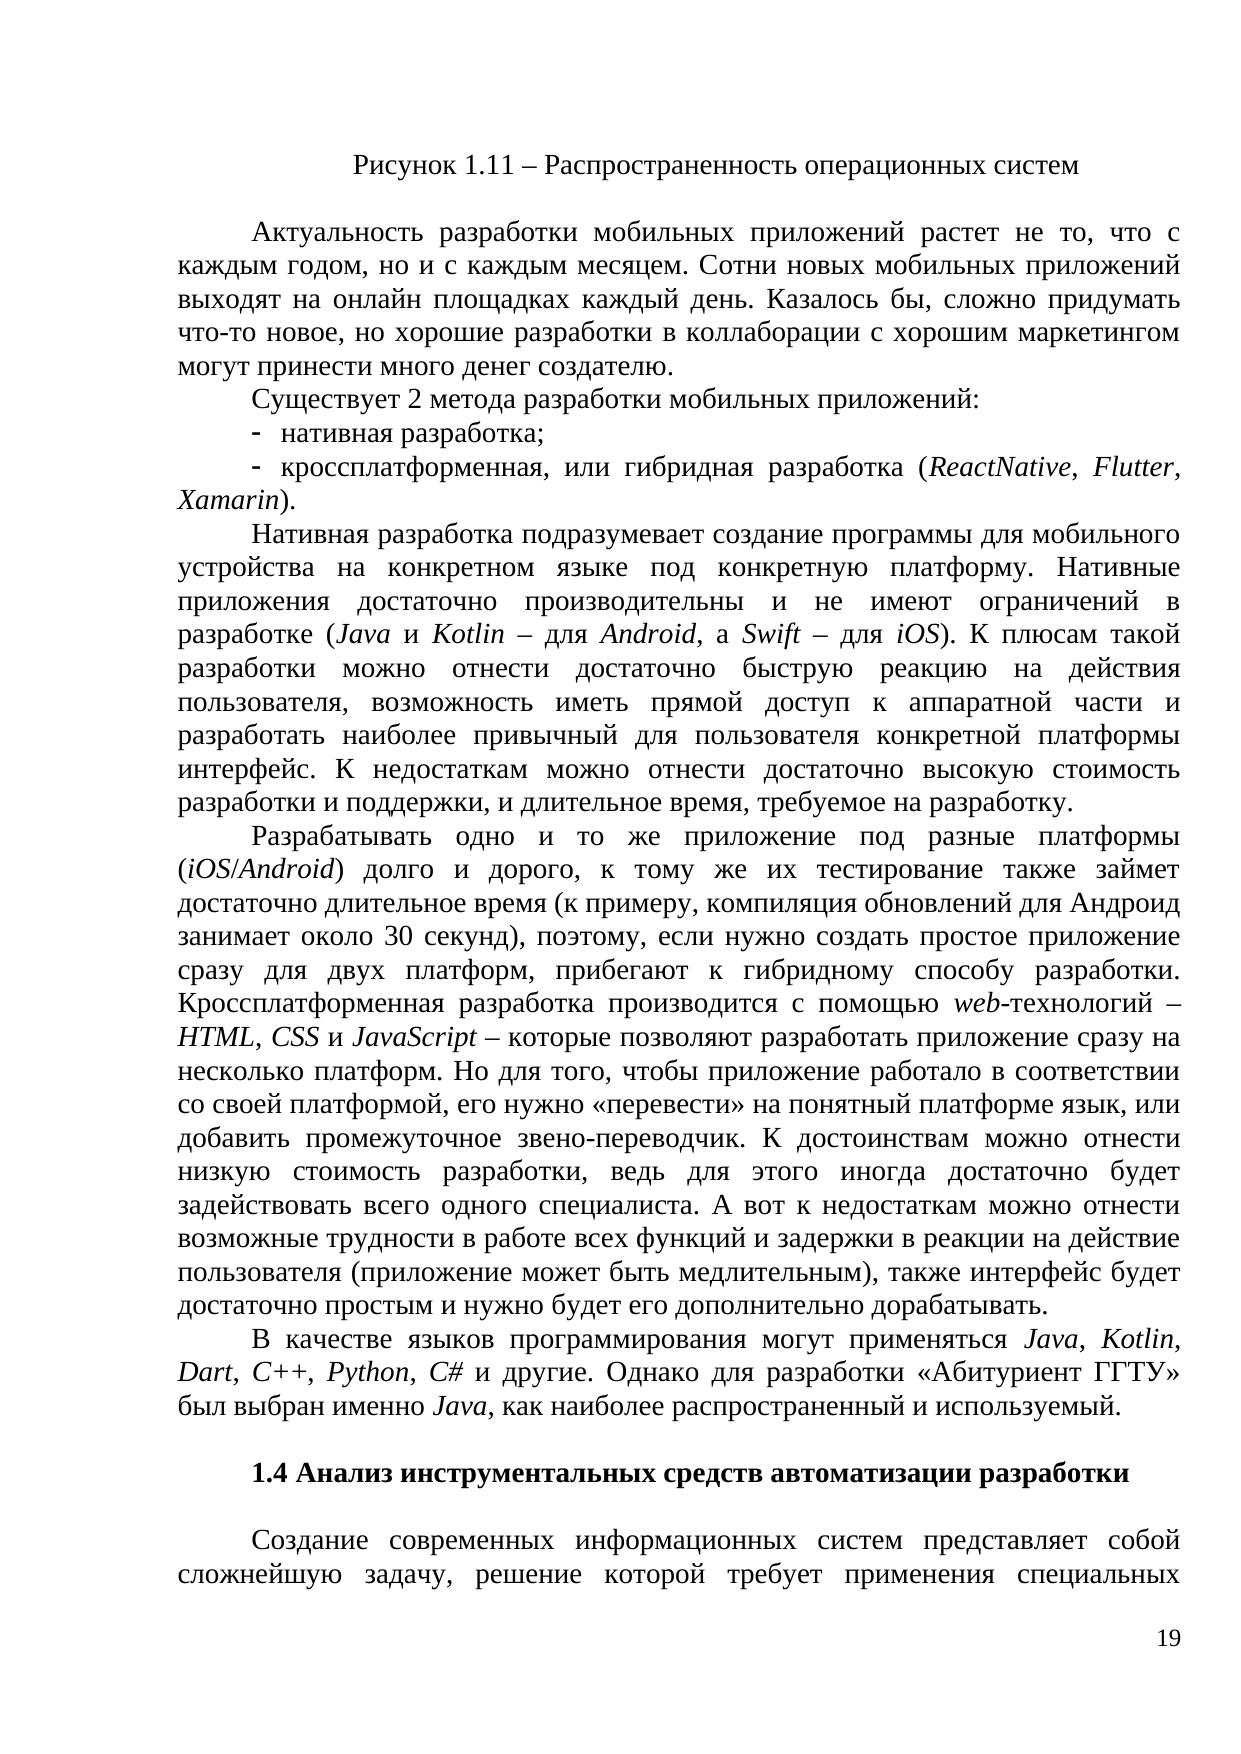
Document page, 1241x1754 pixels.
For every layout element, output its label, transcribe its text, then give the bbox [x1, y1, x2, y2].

subtitle Анализ инструментальных средств автоматизации разработки [177, 1455, 1181, 1489]
text Существует 2 метода разработки мобильных приложений: [177, 382, 1181, 415]
text Нативная разработка подразумевает создание программы для мобильного устройства на конкретном языке под конкретную платформу. Нативные приложения достаточно производительны и не имеют ограничений в разработке (Java и Kotlin – для Android, а Swift – для iOS). К плюсам такой разработки можно отнести достаточно быструю реакцию на действия пользователя, возможность иметь прямой доступ к аппаратной части и разработать наиболее привычный для пользователя конкретной платформы интерфейс. К недостаткам можно отнести достаточно высокую стоимость разработки и поддержки, и длительное время, требуемое на разработку. [177, 516, 1181, 818]
text В качестве языков программирования могут применяться Java, Kotlin, Dart, C++, Python, C# и другие. Однако для разработки «Абитуриент ГГТУ» был выбран именно Java, как наиболее распространенный и используемый. [177, 1321, 1181, 1422]
list кроссплатформенная, или гибридная разработка (ReactNative, Flutter, Xamarin). [177, 449, 1181, 516]
list нативная разработка; [177, 415, 1181, 449]
text Актуальность разработки мобильных приложений растет не то, что с каждым годом, но и с каждым месяцем. Сотни новых мобильных приложений выходят на онлайн площадках каждый день. Казалось бы, сложно придумать что-то новое, но хорошие разработки в коллаборации с хорошим маркетингом могут принести много денег создателю. [177, 214, 1181, 382]
list Рисунок 1.11 – Распространенность операционных систем [177, 147, 1181, 180]
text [177, 1522, 1181, 1589]
text Разрабатывать одно и то же приложение под разные платформы (iOS/Android) долго и дорого, к тому же их тестирование также займет достаточно длительное время (к примеру, компиляция обновлений для Андроид занимает около 30 секунд), поэтому, если нужно создать простое приложение сразу для двух платформ, прибегают к гибридному способу разработки. Кроссплатформенная разработка производится с помощью web-технологий – HTML, CSS и JavaScript – которые позволяют разработать приложение сразу на несколько платформ. Но для того, чтобы приложение работало в соответствии со своей платформой, его нужно «перевести» на понятный платформе язык, или добавить промежуточное звено-переводчик. К достоинствам можно отнести низкую стоимость разработки, ведь для этого иногда достаточно будет задействовать всего одного специалиста. А вот к недостаткам можно отнести возможные трудности в работе всех функций и задержки в реакции на действие пользователя (приложение может быть медлительным), также интерфейс будет достаточно простым и нужно будет его дополнительно дорабатывать. [177, 818, 1181, 1321]
